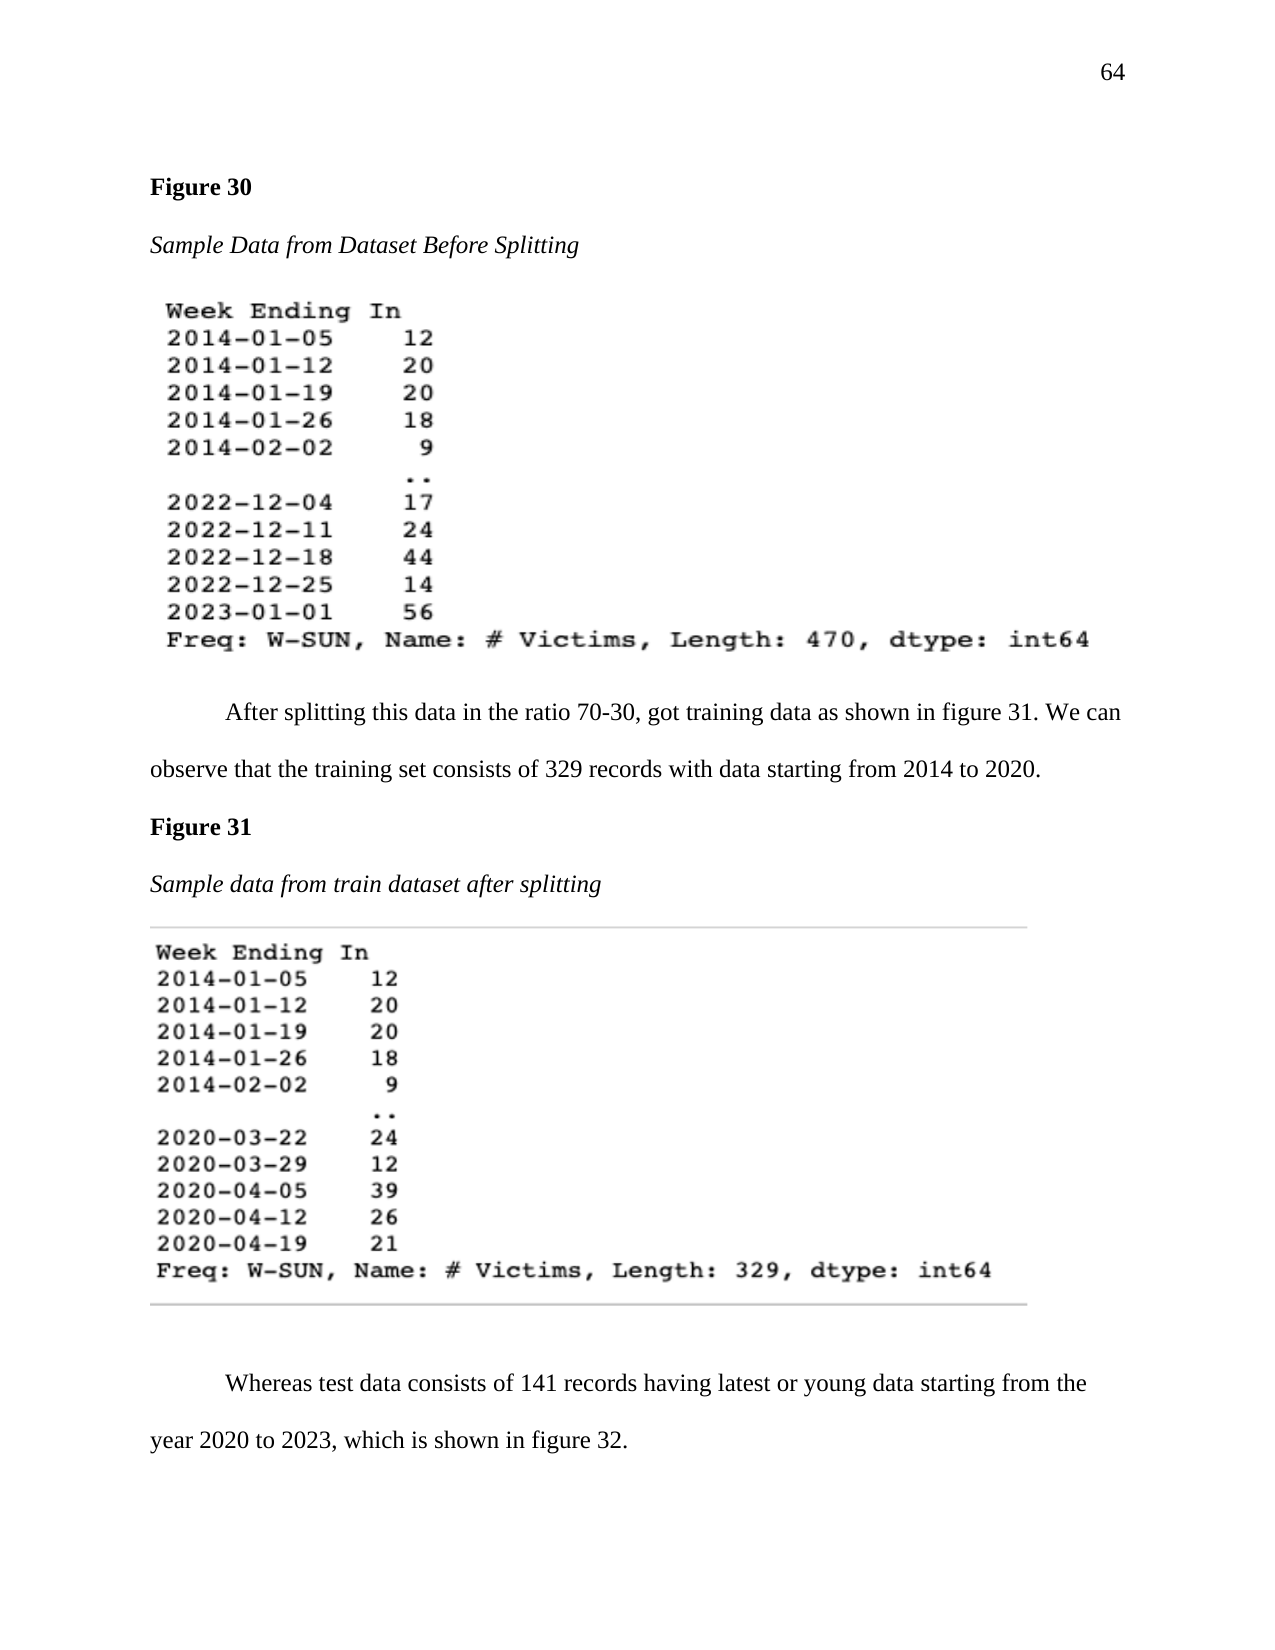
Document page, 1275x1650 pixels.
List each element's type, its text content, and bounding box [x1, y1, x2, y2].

subtitle Figure 31 [150, 812, 1125, 840]
picture [150, 926, 1028, 1340]
text After splitting this data in the ratio 70-30, got training data as shown in figure 31. We can observe that the training set consists of 329 records with data starting from 2014 to 2020. [150, 697, 1125, 783]
subtitle Figure 30 [150, 172, 1125, 201]
picture [150, 287, 1125, 668]
text Whereas test data consists of 141 records having latest or young data starting from the year 2020 to 2023, which is shown in figure 32. [150, 1368, 1125, 1454]
subtitle Sample data from train dataset after splitting [150, 869, 1125, 898]
subtitle Sample Data from Dataset Before Splitting [150, 230, 1125, 259]
